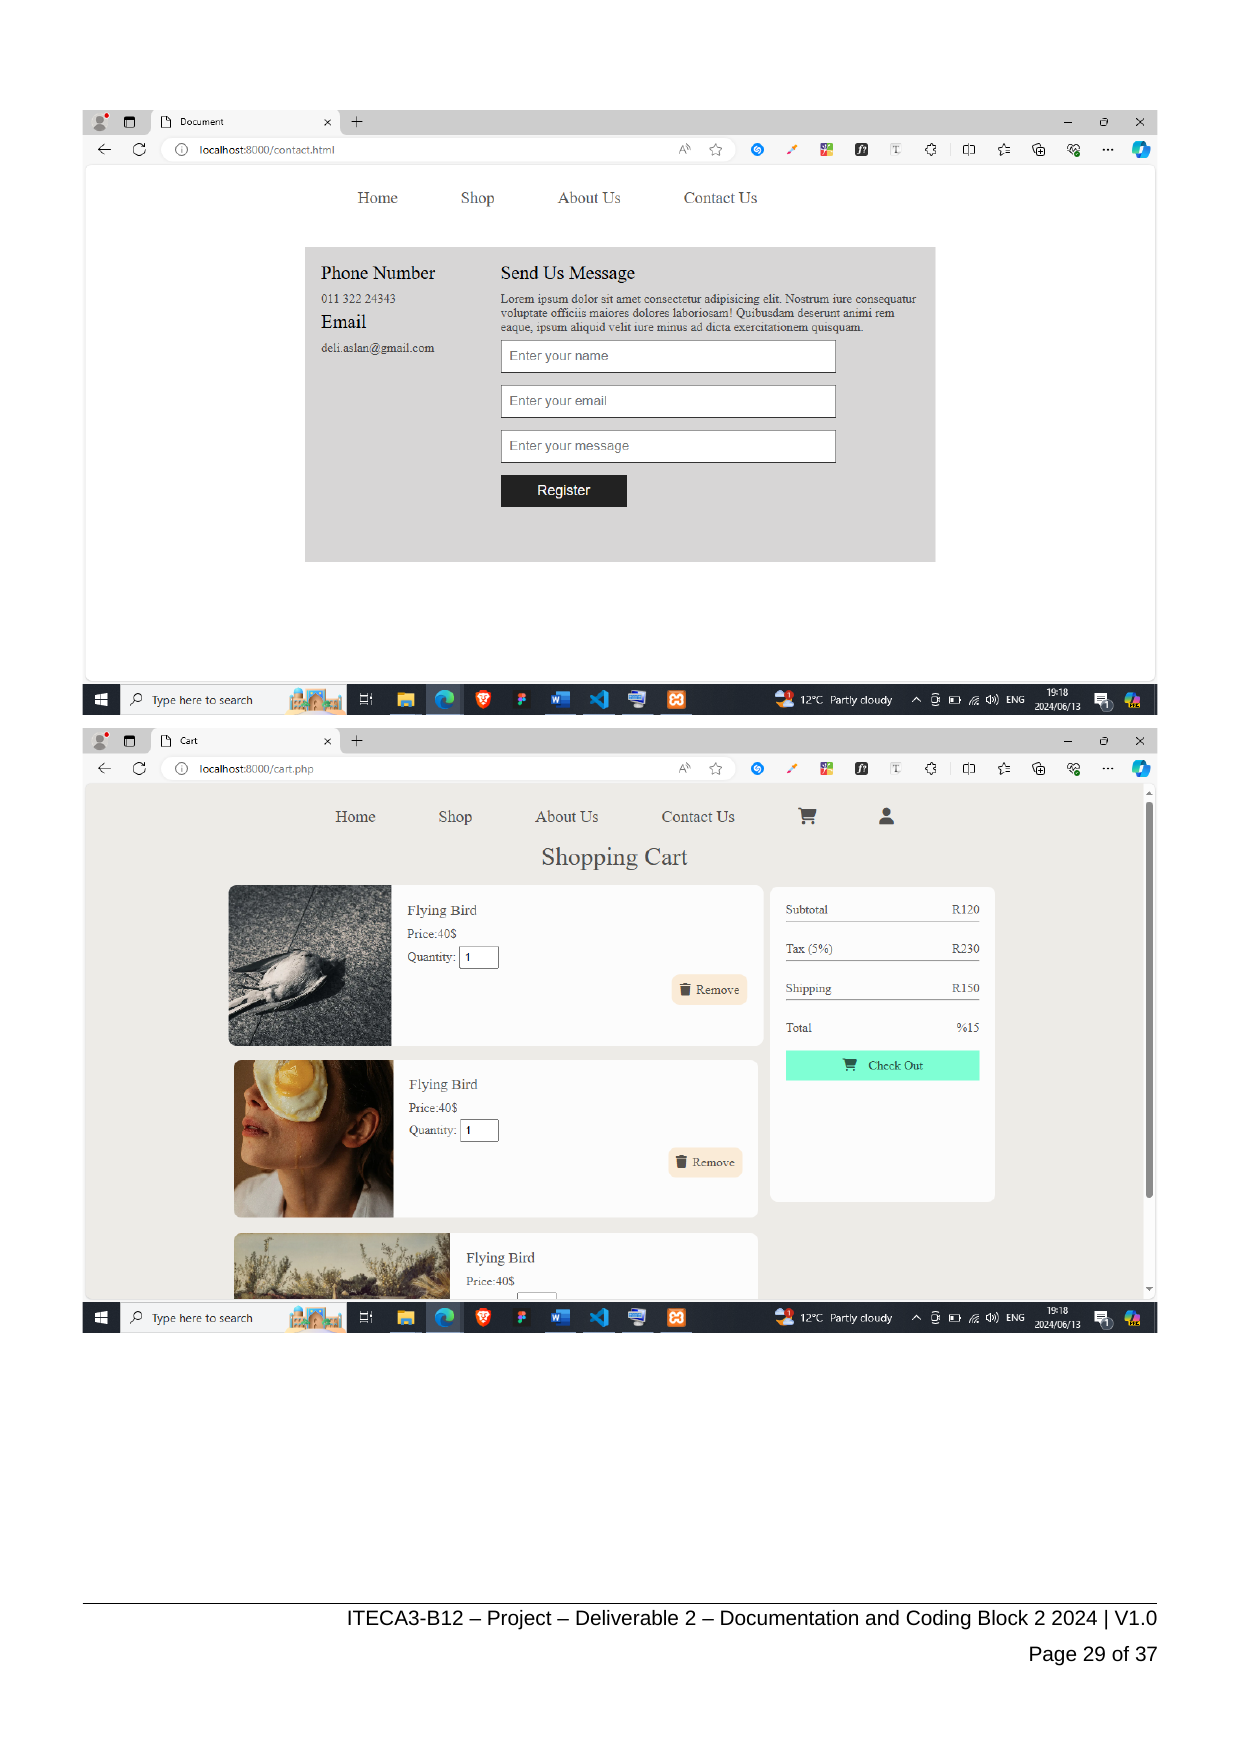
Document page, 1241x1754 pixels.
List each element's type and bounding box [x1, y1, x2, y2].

picture [82, 110, 1158, 715]
picture [82, 728, 1158, 1333]
